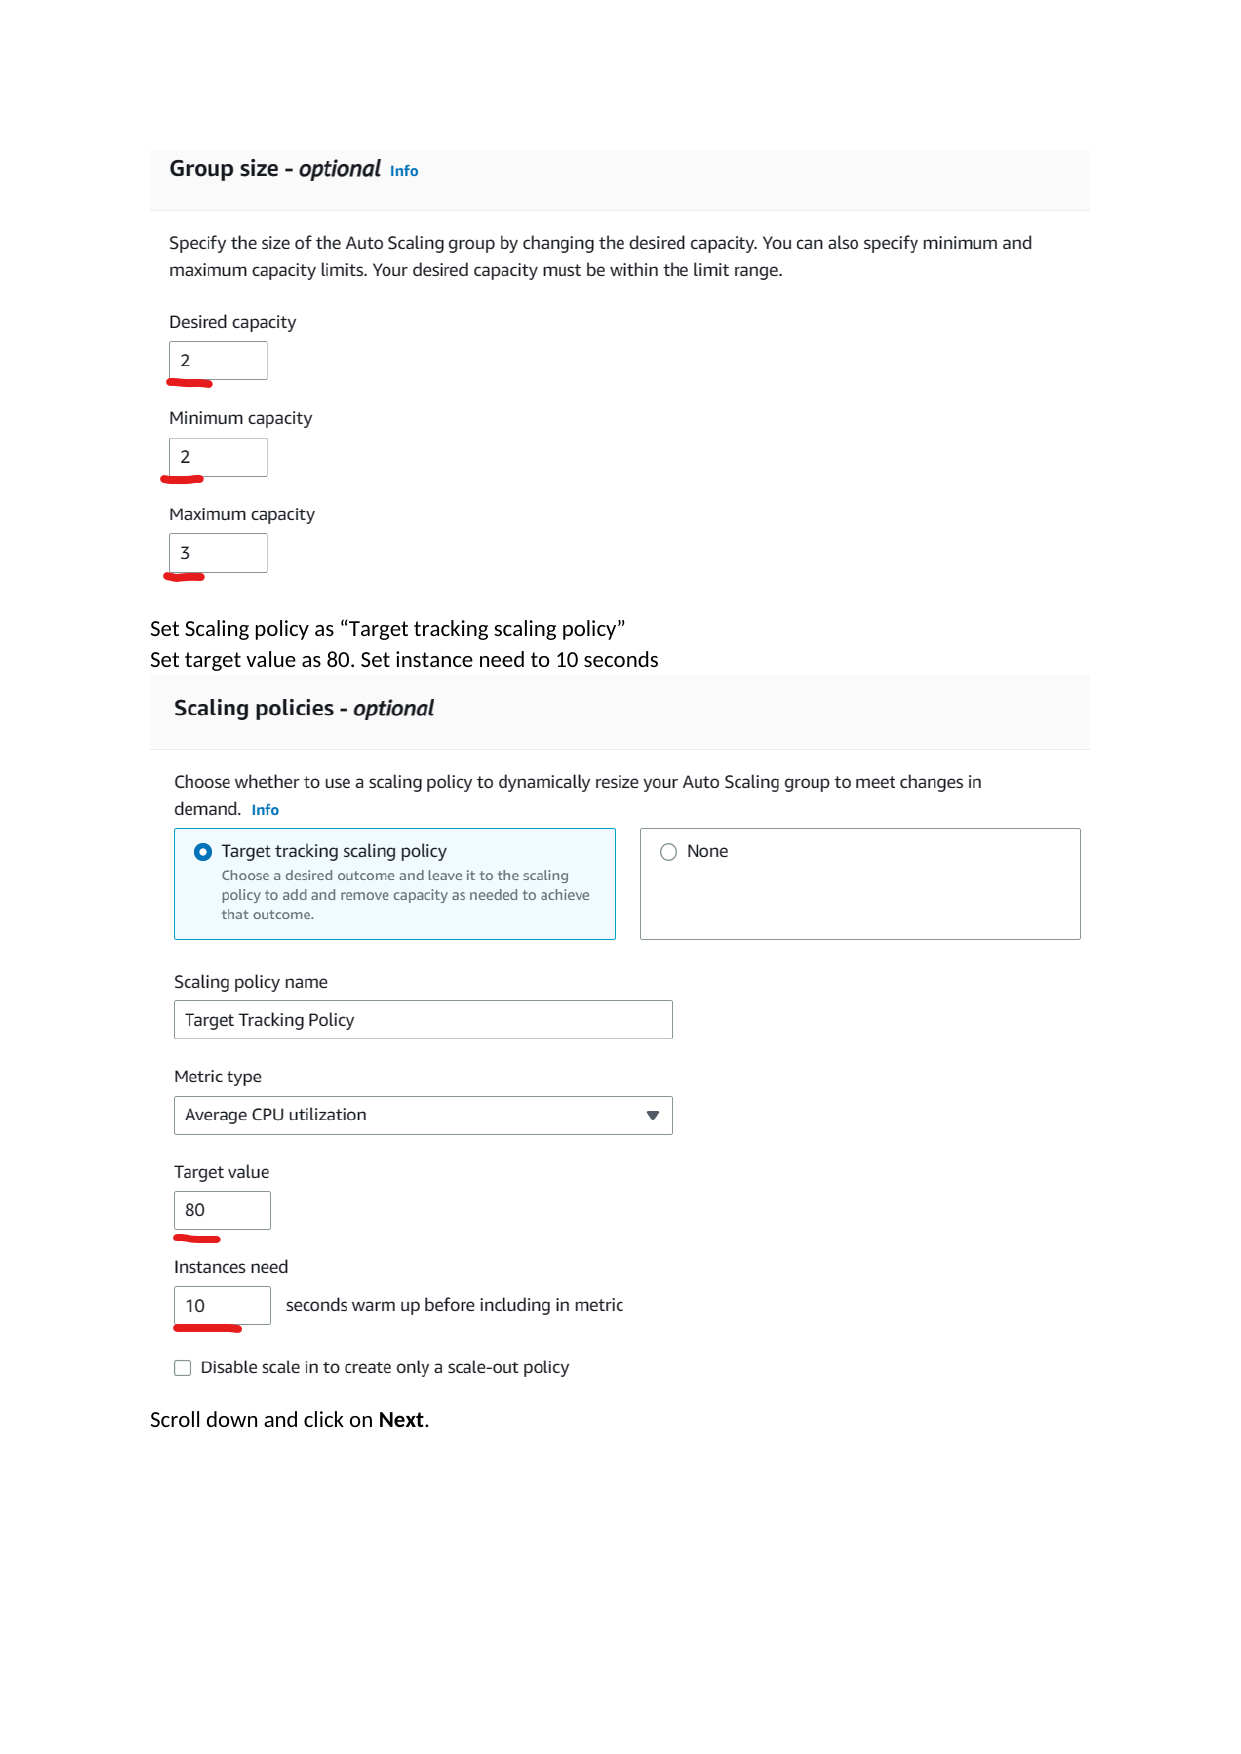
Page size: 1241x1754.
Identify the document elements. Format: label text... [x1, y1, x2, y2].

picture [150, 150, 1091, 583]
picture [150, 675, 1091, 1403]
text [150, 1403, 1090, 1433]
